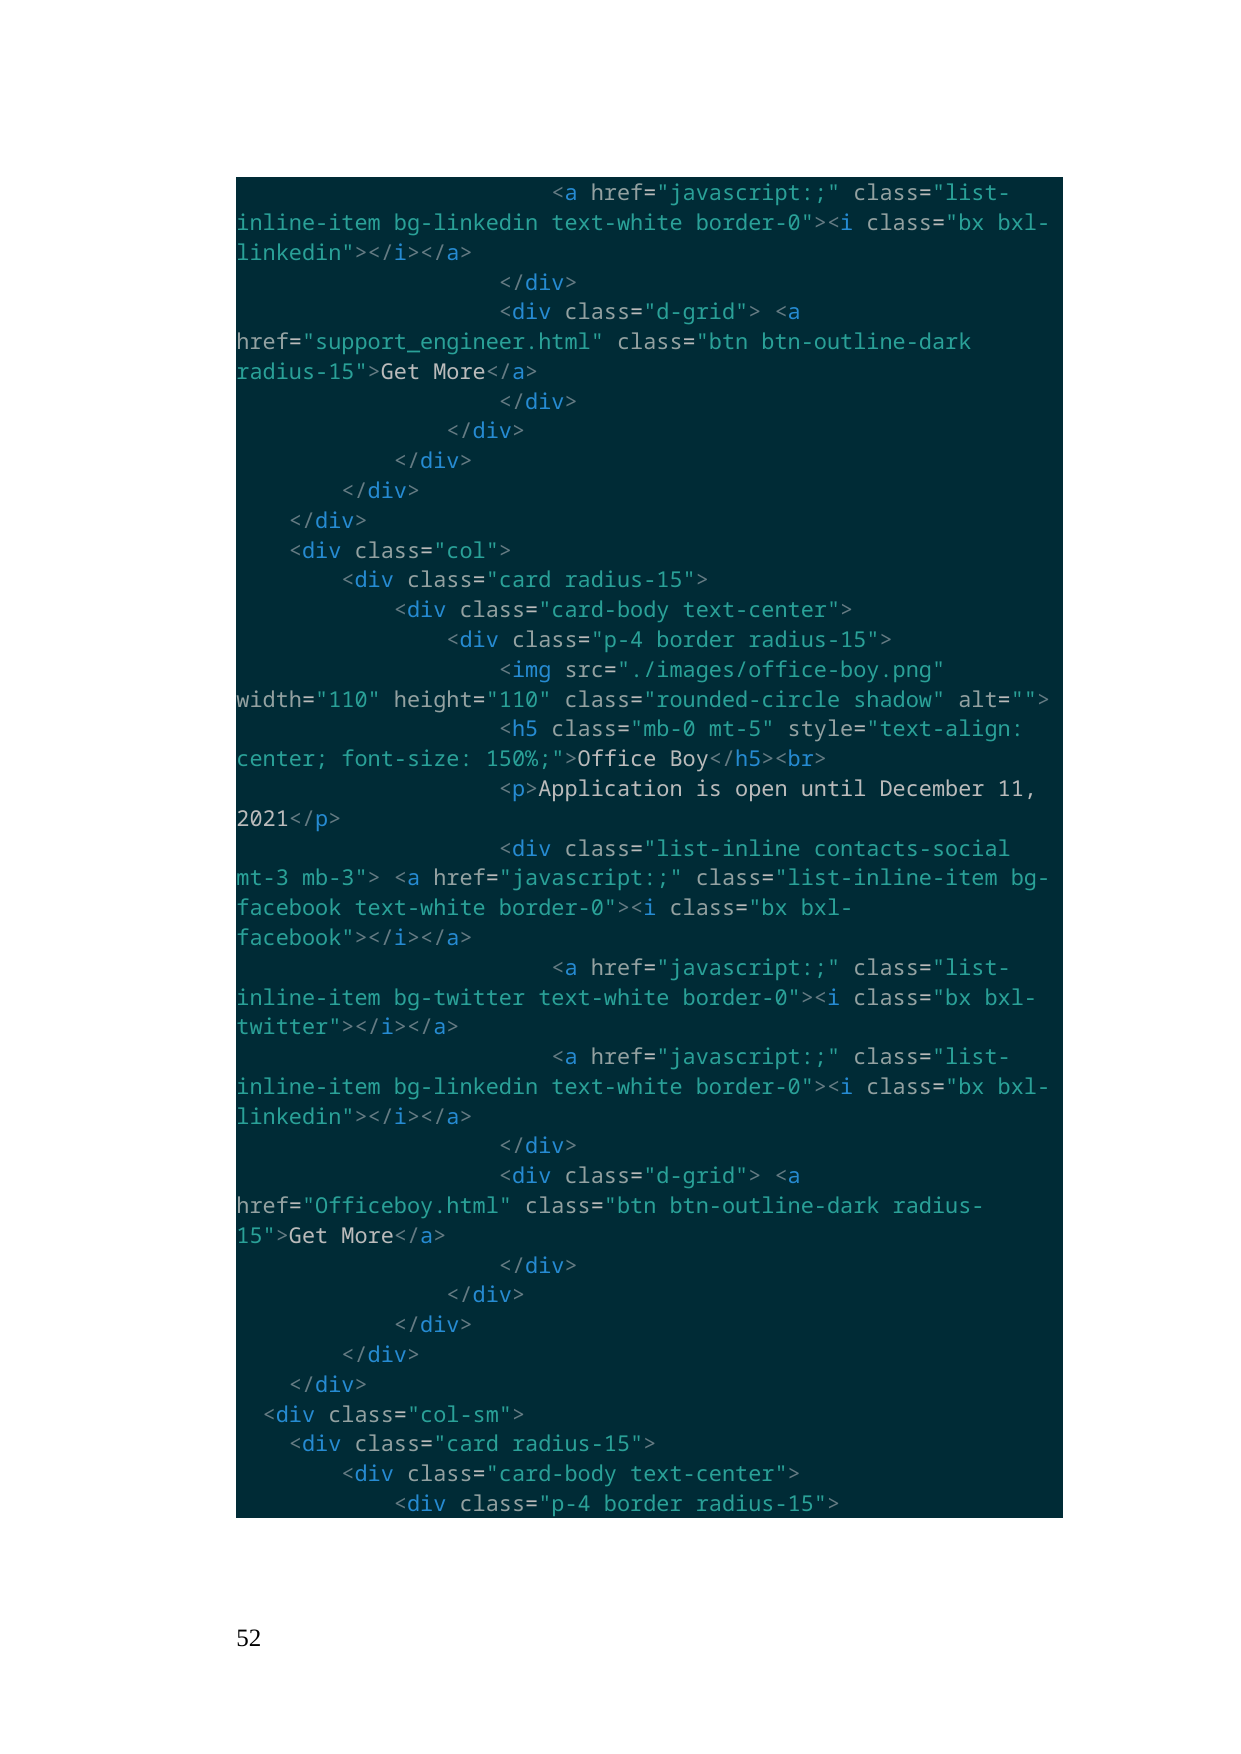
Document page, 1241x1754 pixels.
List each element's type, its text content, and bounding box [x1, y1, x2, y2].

text </div> [236, 267, 1063, 296]
text <div class="card radius-15"> [236, 564, 1063, 594]
text </div> [236, 416, 1063, 445]
text </div> [236, 1369, 1063, 1399]
text <div class="card-body text-center"> [236, 594, 1063, 624]
text <a href="javascript:;" class="list-inline-item bg-twitter text-white border-0"><i class="bx bxl-twitter"></i></a> [236, 952, 1063, 1041]
text <div class="col-sm"> [236, 1399, 1063, 1428]
text <h5 class="mb-0 mt-5" style="text-align: center; font-size: 150%;">Office Boy</h5><br> [236, 713, 1063, 773]
text <div class="p-4 border radius-15"> [236, 1488, 1063, 1518]
text <div class="card-body text-center"> [236, 1458, 1063, 1488]
text <div class="list-inline contacts-social mt-3 mb-3"> <a href="javascript:;" class="list-inline-item bg-facebook text-white border-0"><i class="bx bxl-facebook"></i></a> [236, 833, 1063, 952]
text </div> [236, 445, 1063, 475]
text </div> [236, 386, 1063, 416]
text <img src="./images/office-boy.png" width="110" height="110" class="rounded-circle shadow" alt=""> [236, 654, 1063, 713]
text <div class="d-grid"> <a href="support_engineer.html" class="btn btn-outline-dark radius-15">Get More</a> [236, 296, 1063, 386]
text </div> [236, 505, 1063, 535]
text </div> [236, 1131, 1063, 1160]
text </div> [236, 1309, 1063, 1339]
text </div> [236, 1250, 1063, 1279]
text <div class="card radius-15"> [236, 1428, 1063, 1458]
text <a href="javascript:;" class="list-inline-item bg-linkedin text-white border-0"><i class="bx bxl-linkedin"></i></a> [236, 1041, 1063, 1131]
text </div> [236, 1279, 1063, 1309]
text <div class="col"> [236, 535, 1063, 564]
text <div class="p-4 border radius-15"> [236, 624, 1063, 654]
text <div class="d-grid"> <a href="Officeboy.html" class="btn btn-outline-dark radius-15">Get More</a> [236, 1160, 1063, 1250]
text <a href="javascript:;" class="list-inline-item bg-linkedin text-white border-0"><i class="bx bxl-linkedin"></i></a> [236, 177, 1063, 267]
text </div> [236, 1339, 1063, 1369]
text <p>Application is open until December 11, 2021</p> [236, 773, 1063, 833]
text </div> [236, 475, 1063, 505]
